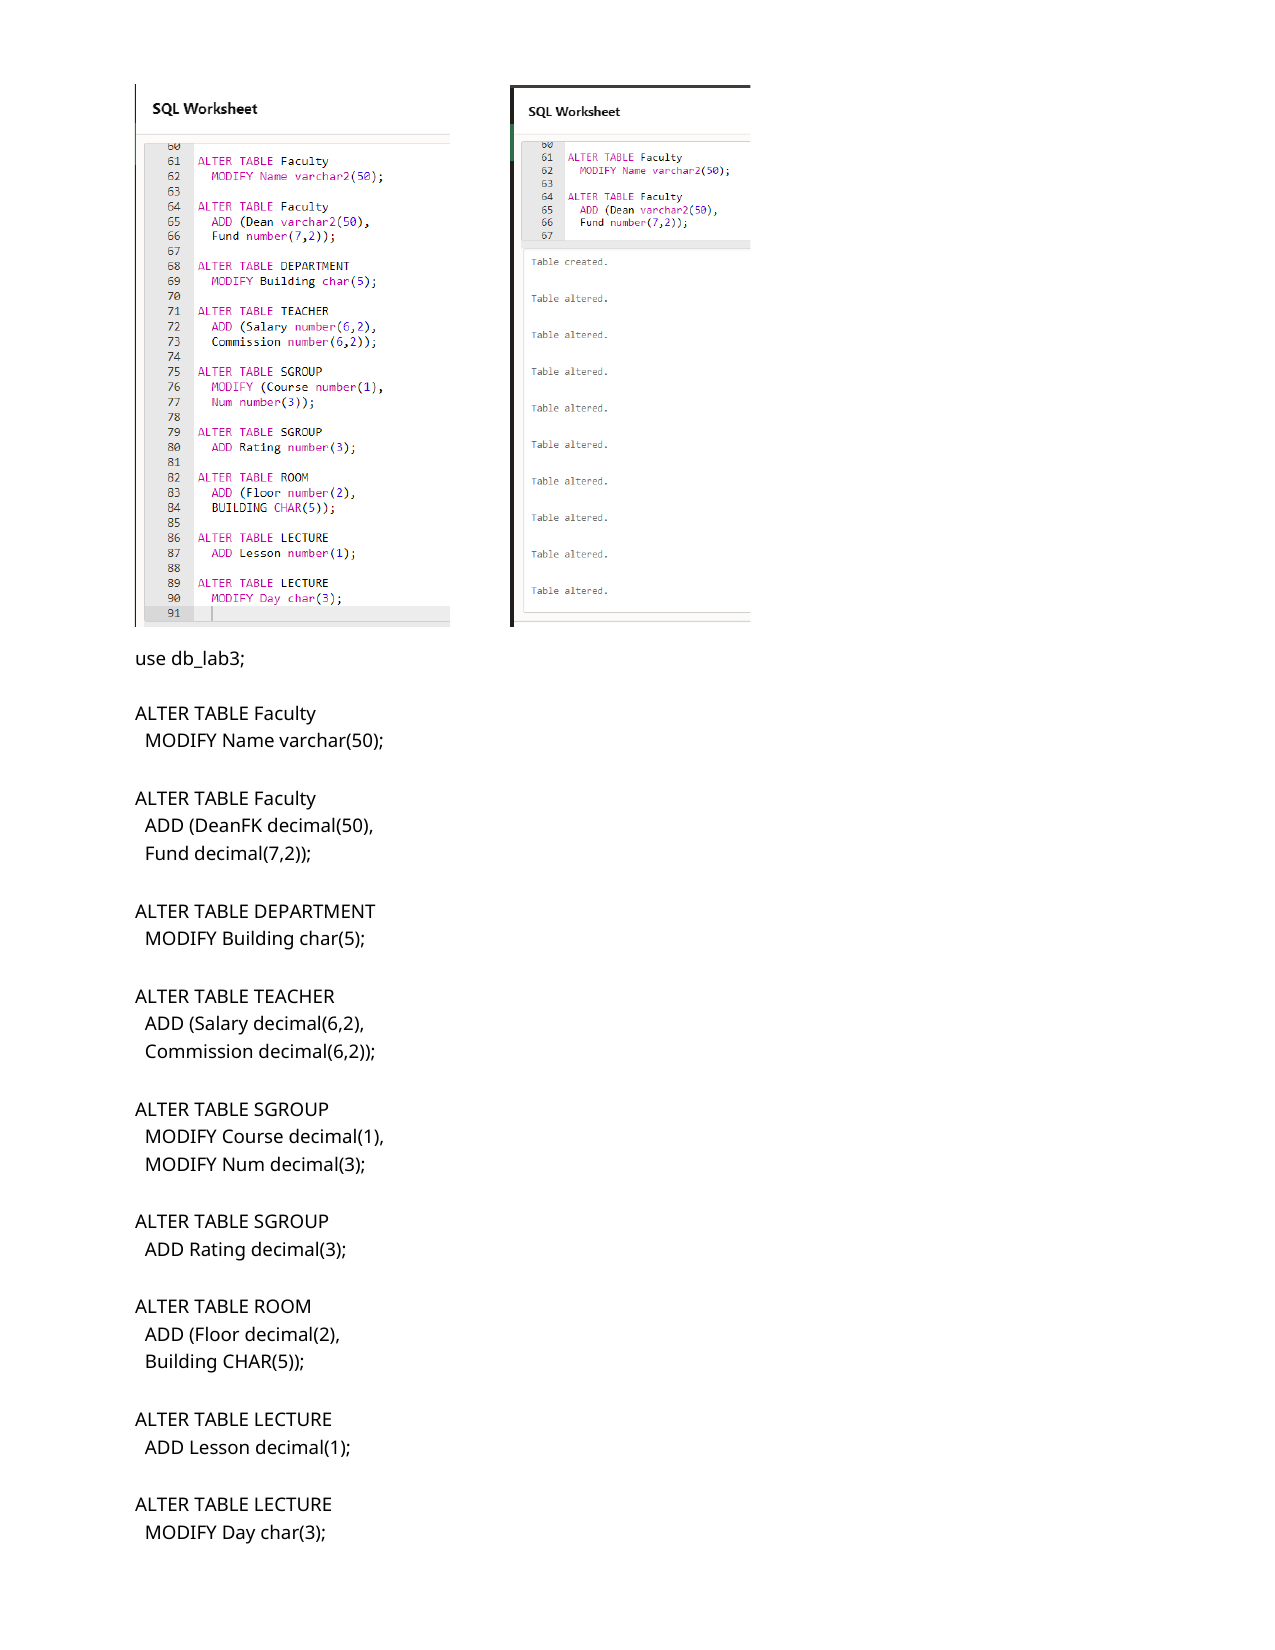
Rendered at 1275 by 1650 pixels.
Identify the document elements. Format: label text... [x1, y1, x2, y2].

text ALTER TABLE Faculty [135, 700, 1155, 726]
text ALTER TABLE SGROUP [135, 1096, 1155, 1121]
text ALTER TABLE DEPARTMENT [135, 898, 1155, 923]
text ALTER TABLE SGROUP [135, 1208, 1155, 1234]
text ALTER TABLE LECTURE [135, 1492, 1155, 1517]
text MODIFY Building char(5); [135, 925, 1155, 951]
picture [134, 84, 450, 627]
text ADD (Floor decimal(2), [135, 1321, 1155, 1347]
text MODIFY Course decimal(1), [135, 1123, 1155, 1149]
text ALTER TABLE ROOM [135, 1294, 1155, 1319]
text MODIFY Name varchar(50); [135, 727, 1155, 753]
text MODIFY Day char(3); [135, 1519, 1155, 1545]
text Commission decimal(6,2)); [135, 1038, 1155, 1064]
text ADD Rating decimal(3); [135, 1236, 1155, 1262]
text ADD (DeanFK decimal(50), [135, 813, 1155, 838]
text MODIFY Num decimal(3); [135, 1151, 1155, 1176]
picture [510, 85, 751, 627]
text ADD (Salary decimal(6,2), [135, 1011, 1155, 1036]
text Building CHAR(5)); [135, 1349, 1155, 1374]
text ADD Lesson decimal(1); [135, 1434, 1155, 1459]
text ALTER TABLE LECTURE [135, 1406, 1155, 1432]
text ALTER TABLE TEACHER [135, 983, 1155, 1009]
text Fund decimal(7,2)); [135, 840, 1155, 866]
text use db_lab3; [135, 645, 1155, 671]
text ALTER TABLE Faculty [135, 785, 1155, 811]
